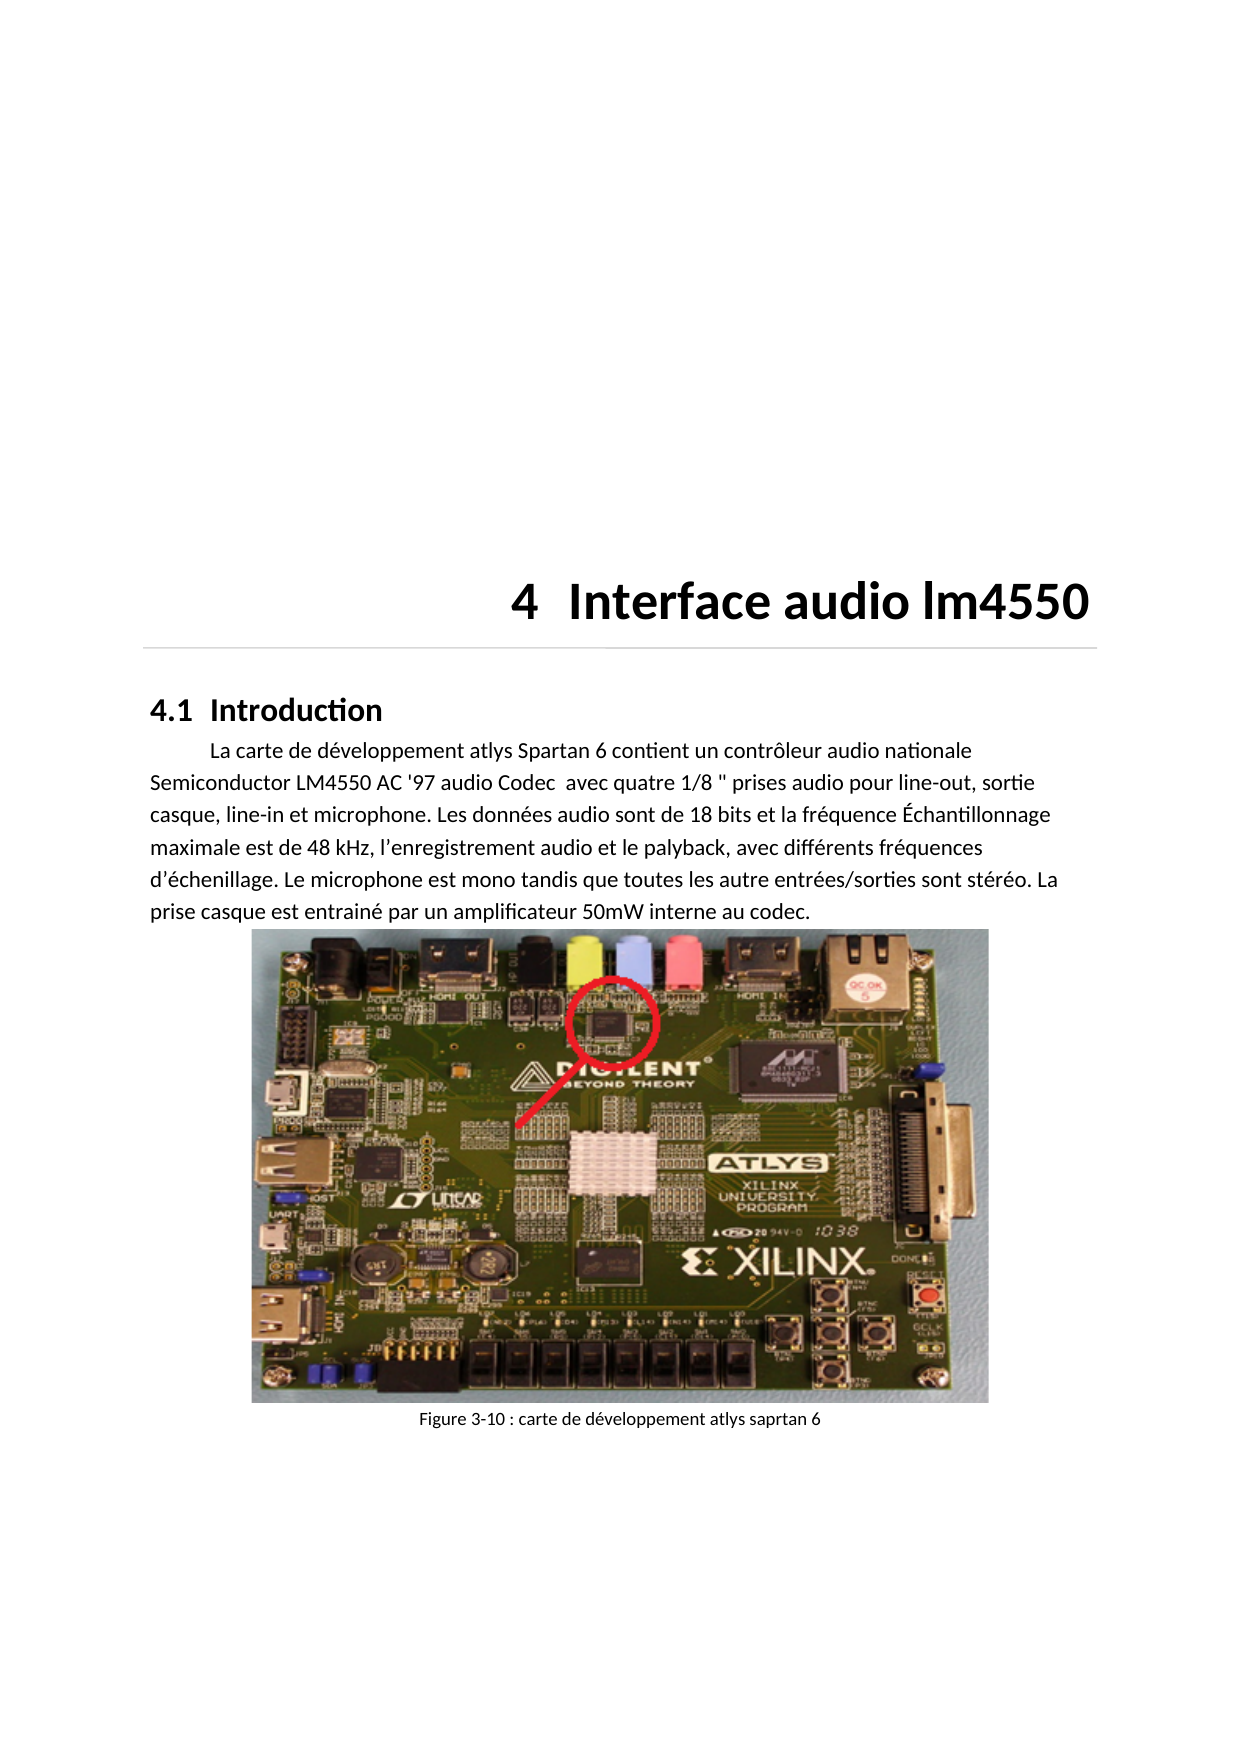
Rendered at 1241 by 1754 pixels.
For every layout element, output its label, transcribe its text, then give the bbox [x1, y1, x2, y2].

picture [251, 929, 989, 1403]
text La carte de développement atlys Spartan 6 contient un contrôleur audio nationale Semiconductor LM4550 AC '97 audio Codec avec quatre 1/8 " prises audio pour line-out, sortie casque, line-in et microphone. Les données audio sont de 18 bits et la fréquence Échantillonnage maximale est de 48 kHz, l’enregistrement audio et le palyback, avec différents fréquences d’échenillage. Le microphone est mono tandis que toutes les autre entrées/sorties sont stéréo. La prise casque est entrainé par un amplificateur 50mW interne au codec. [150, 736, 1090, 925]
subtitle Interface audio lm4550 [150, 567, 1090, 633]
subtitle Introduction [150, 689, 1090, 730]
